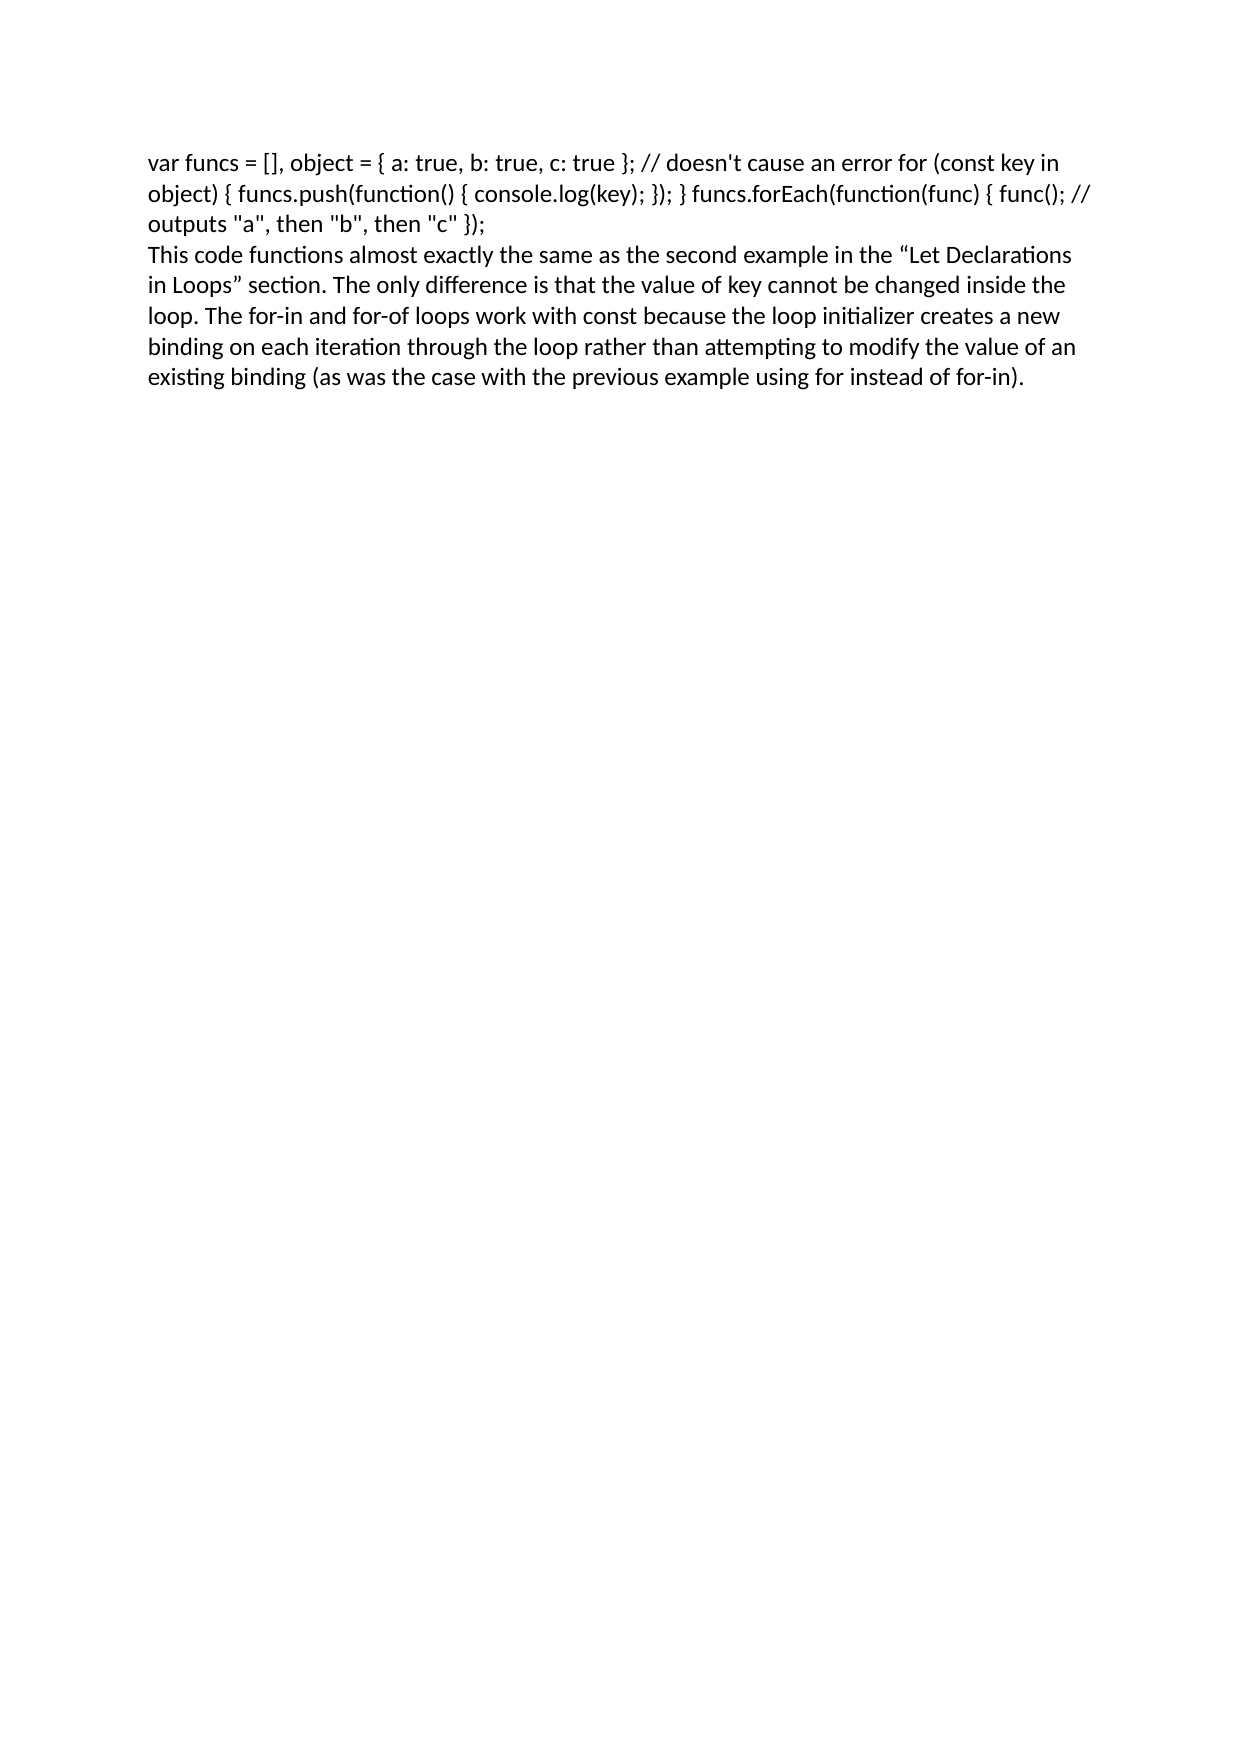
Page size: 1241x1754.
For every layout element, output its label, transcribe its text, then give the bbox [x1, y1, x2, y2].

text var funcs = [], object = { a: true, b: true, c: true }; // doesn't cause an error for (const key in object) { funcs.push(function() { console.log(key); }); } funcs.forEach(function(func) { func(); // outputs "a", then "b", then "c" }); [148, 148, 1093, 239]
text This code functions almost exactly the same as the second example in the “Let Declarations in Loops” section. The only difference is that the value of key cannot be changed inside the loop. The for-in and for-of loops work with const because the loop initializer creates a new binding on each iteration through the loop rather than attempting to modify the value of an existing binding (as was the case with the previous example using for instead of for-in). [148, 239, 1093, 392]
